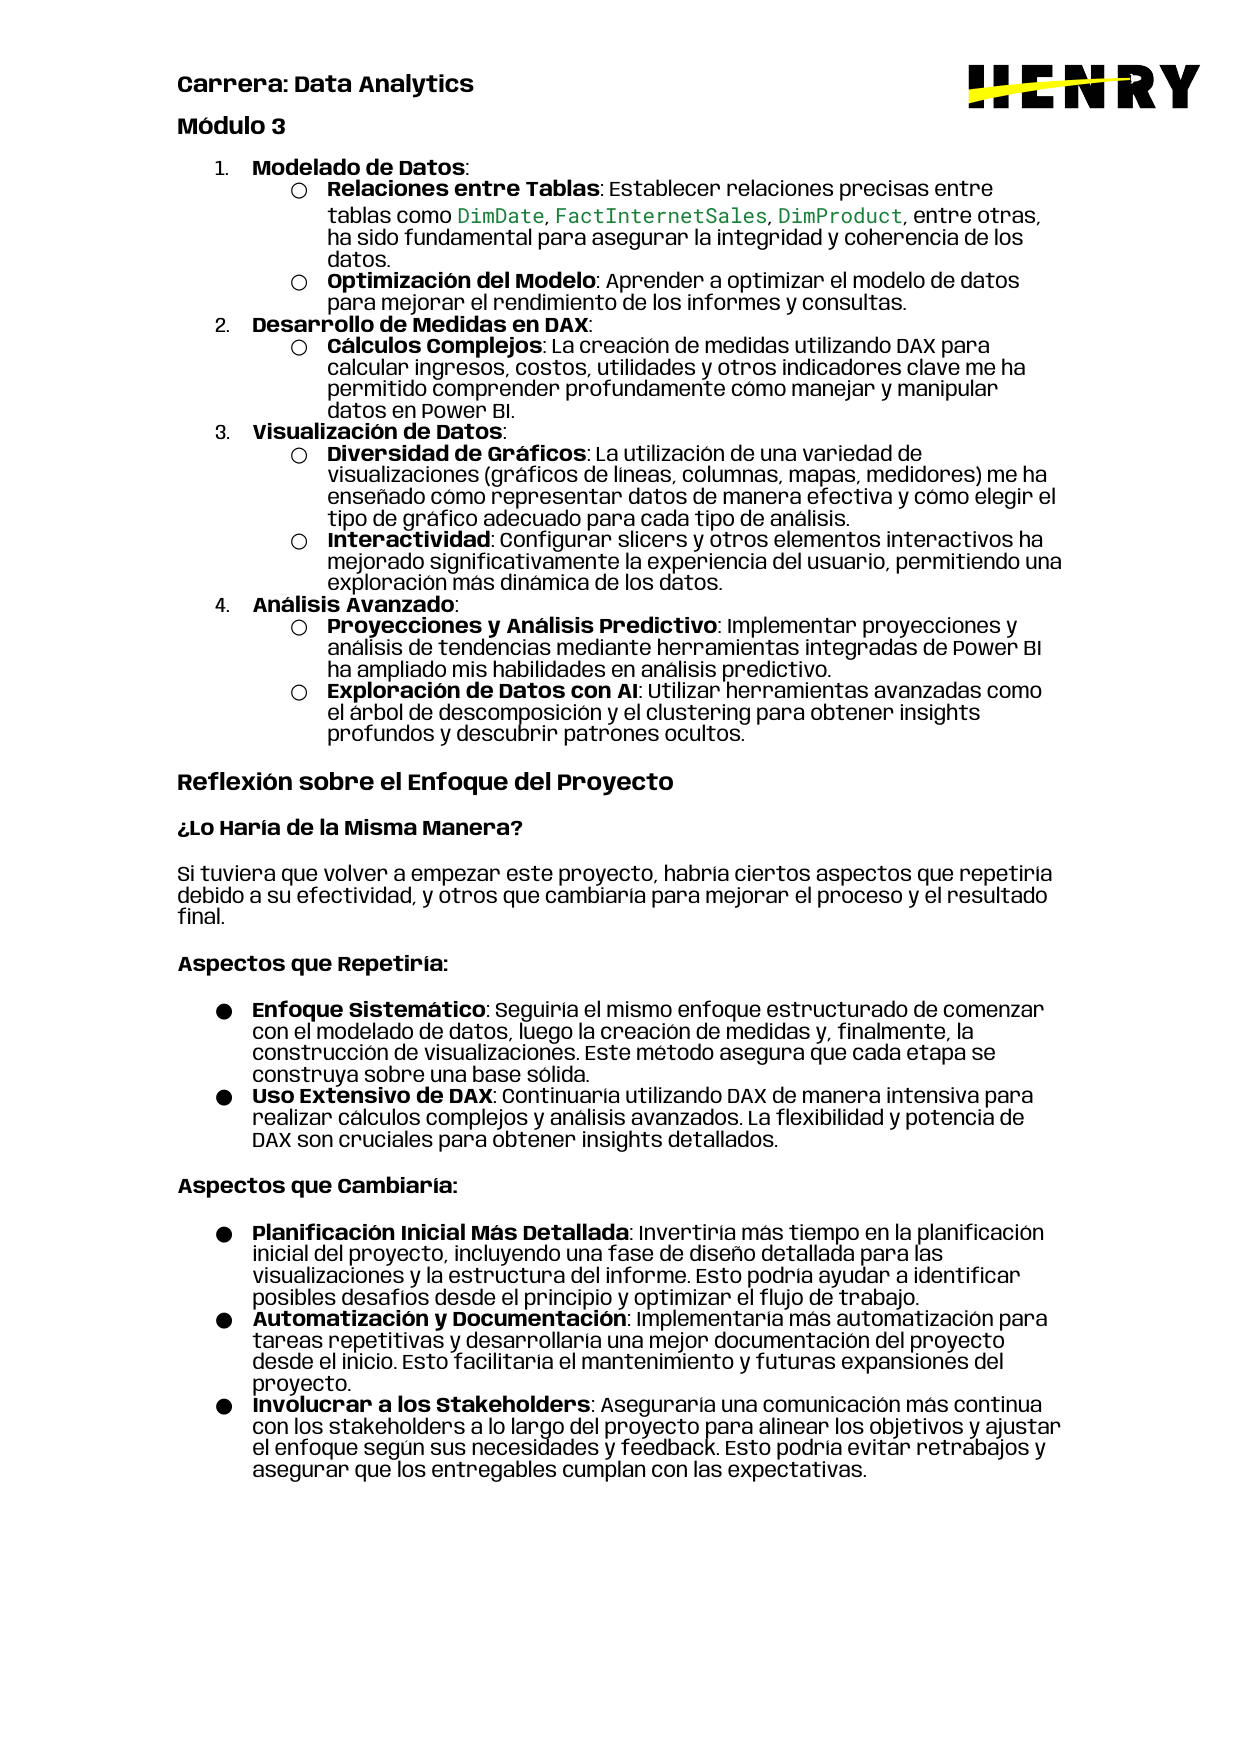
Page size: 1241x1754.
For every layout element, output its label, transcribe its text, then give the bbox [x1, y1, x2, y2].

subtitle Exploración de Datos con AI: Utilizar herramientas avanzadas como el árbol de descomposición y el clustering para obtener insights profundos y descubrir patrones ocultos. [290, 682, 1063, 747]
subtitle Planificación Inicial Más Detallada: Invertiría más tiempo en la planificación inicial del proyecto, incluyendo una fase de diseño detallada para las visualizaciones y la estructura del informe. Esto podría ayudar a identificar posibles desafíos desde el principio y optimizar el flujo de trabajo. [215, 1224, 1063, 1310]
subtitle Automatización y Documentación: Implementaría más automatización para tareas repetitivas y desarrollaría una mejor documentación del proyecto desde el inicio. Esto facilitaría el mantenimiento y futuras expansiones del proyecto. [215, 1310, 1063, 1396]
subtitle Visualización de Datos: [215, 423, 1063, 445]
subtitle Relaciones entre Tablas: Establecer relaciones precisas entre tablas como DimDate, FactInternetSales, DimProduct, entre otras, ha sido fundamental para asegurar la integridad y coherencia de los datos. [290, 180, 1063, 272]
subtitle Uso Extensivo de DAX: Continuaría utilizando DAX de manera intensiva para realizar cálculos complejos y análisis avanzados. La flexibilidad y potencia de DAX son cruciales para obtener insights detallados. [215, 1087, 1063, 1152]
subtitle Involucrar a los Stakeholders: Aseguraría una comunicación más continua con los stakeholders a lo largo del proyecto para alinear los objetivos y ajustar el enfoque según sus necesidades y feedback. Esto podría evitar retrabajos y asegurar que los entregables cumplan con las expectativas. [215, 1396, 1063, 1482]
subtitle Desarrollo de Medidas en DAX: [215, 315, 1063, 337]
subtitle Diversidad de Gráficos: La utilización de una variedad de visualizaciones (gráficos de líneas, columnas, mapas, medidores) me ha enseñado cómo representar datos de manera efectiva y cómo elegir el tipo de gráfico adecuado para cada tipo de análisis. [290, 445, 1063, 531]
subtitle Si tuviera que volver a empezar este proyecto, habría ciertos aspectos que repetiría debido a su efectividad, y otros que cambiaría para mejorar el proceso y el resultado final. [177, 865, 1063, 929]
subtitle Interactividad: Configurar slicers y otros elementos interactivos ha mejorado significativamente la experiencia del usuario, permitiendo una exploración más dinámica de los datos. [290, 531, 1063, 596]
subtitle Proyecciones y Análisis Predictivo: Implementar proyecciones y análisis de tendencias mediante herramientas integradas de Power BI ha ampliado mis habilidades en análisis predictivo. [290, 617, 1063, 682]
subtitle Aspectos que Cambiaría: [177, 1177, 1063, 1199]
subtitle Modelado de Datos: [215, 158, 1063, 180]
subtitle Análisis Avanzado: [215, 596, 1063, 617]
subtitle Aspectos que Repetiría: [177, 954, 1063, 976]
subtitle Reflexión sobre el Enfoque del Proyecto [177, 772, 1063, 795]
picture [949, 30, 1232, 140]
subtitle Enfoque Sistemático: Seguiría el mismo enfoque estructurado de comenzar con el modelado de datos, luego la creación de medidas y, finalmente, la construcción de visualizaciones. Este método asegura que cada etapa se construya sobre una base sólida. [215, 1001, 1063, 1087]
subtitle Cálculos Complejos: La creación de medidas utilizando DAX para calcular ingresos, costos, utilidades y otros indicadores clave me ha permitido comprender profundamente cómo manejar y manipular datos en Power BI. [290, 337, 1063, 423]
subtitle ¿Lo Haría de la Misma Manera? [177, 818, 1063, 840]
subtitle Optimización del Modelo: Aprender a optimizar el modelo de datos para mejorar el rendimiento de los informes y consultas. [290, 272, 1063, 315]
